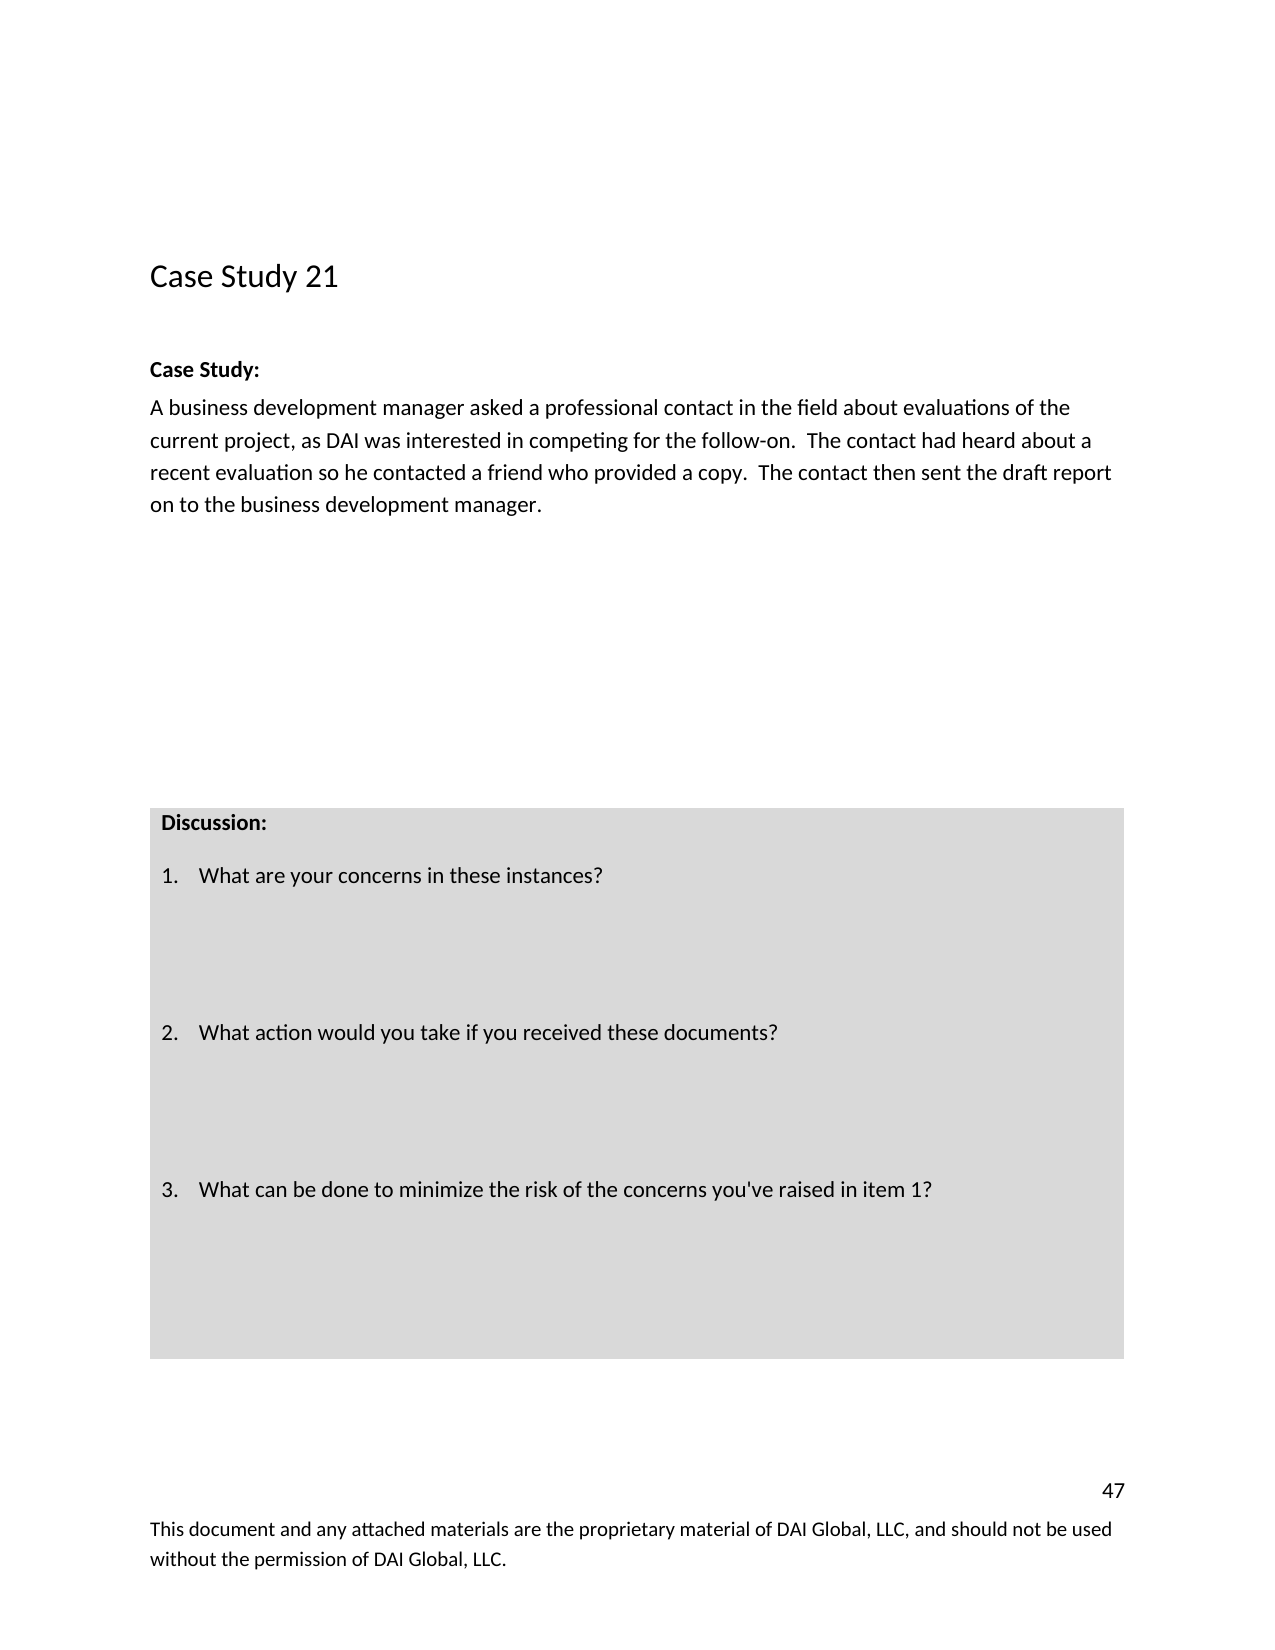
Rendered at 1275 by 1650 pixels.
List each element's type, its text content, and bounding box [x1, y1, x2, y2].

text A business development manager asked a professional contact in the field about evaluations of the current project, as DAI was interested in competing for the follow-on. The contact had heard about a recent evaluation so he contacted a friend who provided a copy. The contact then sent the draft report on to the business development manager. [150, 393, 1125, 518]
subtitle Case Study 21: Unfair Advantage [150, 255, 1125, 296]
text Case Study: [150, 355, 1125, 383]
table_header Discussion: What are your concerns in these instances? What action would you take if you received these documents? What can be done to minimize the risk of the concerns you've raised in item 1? [150, 808, 1124, 1359]
